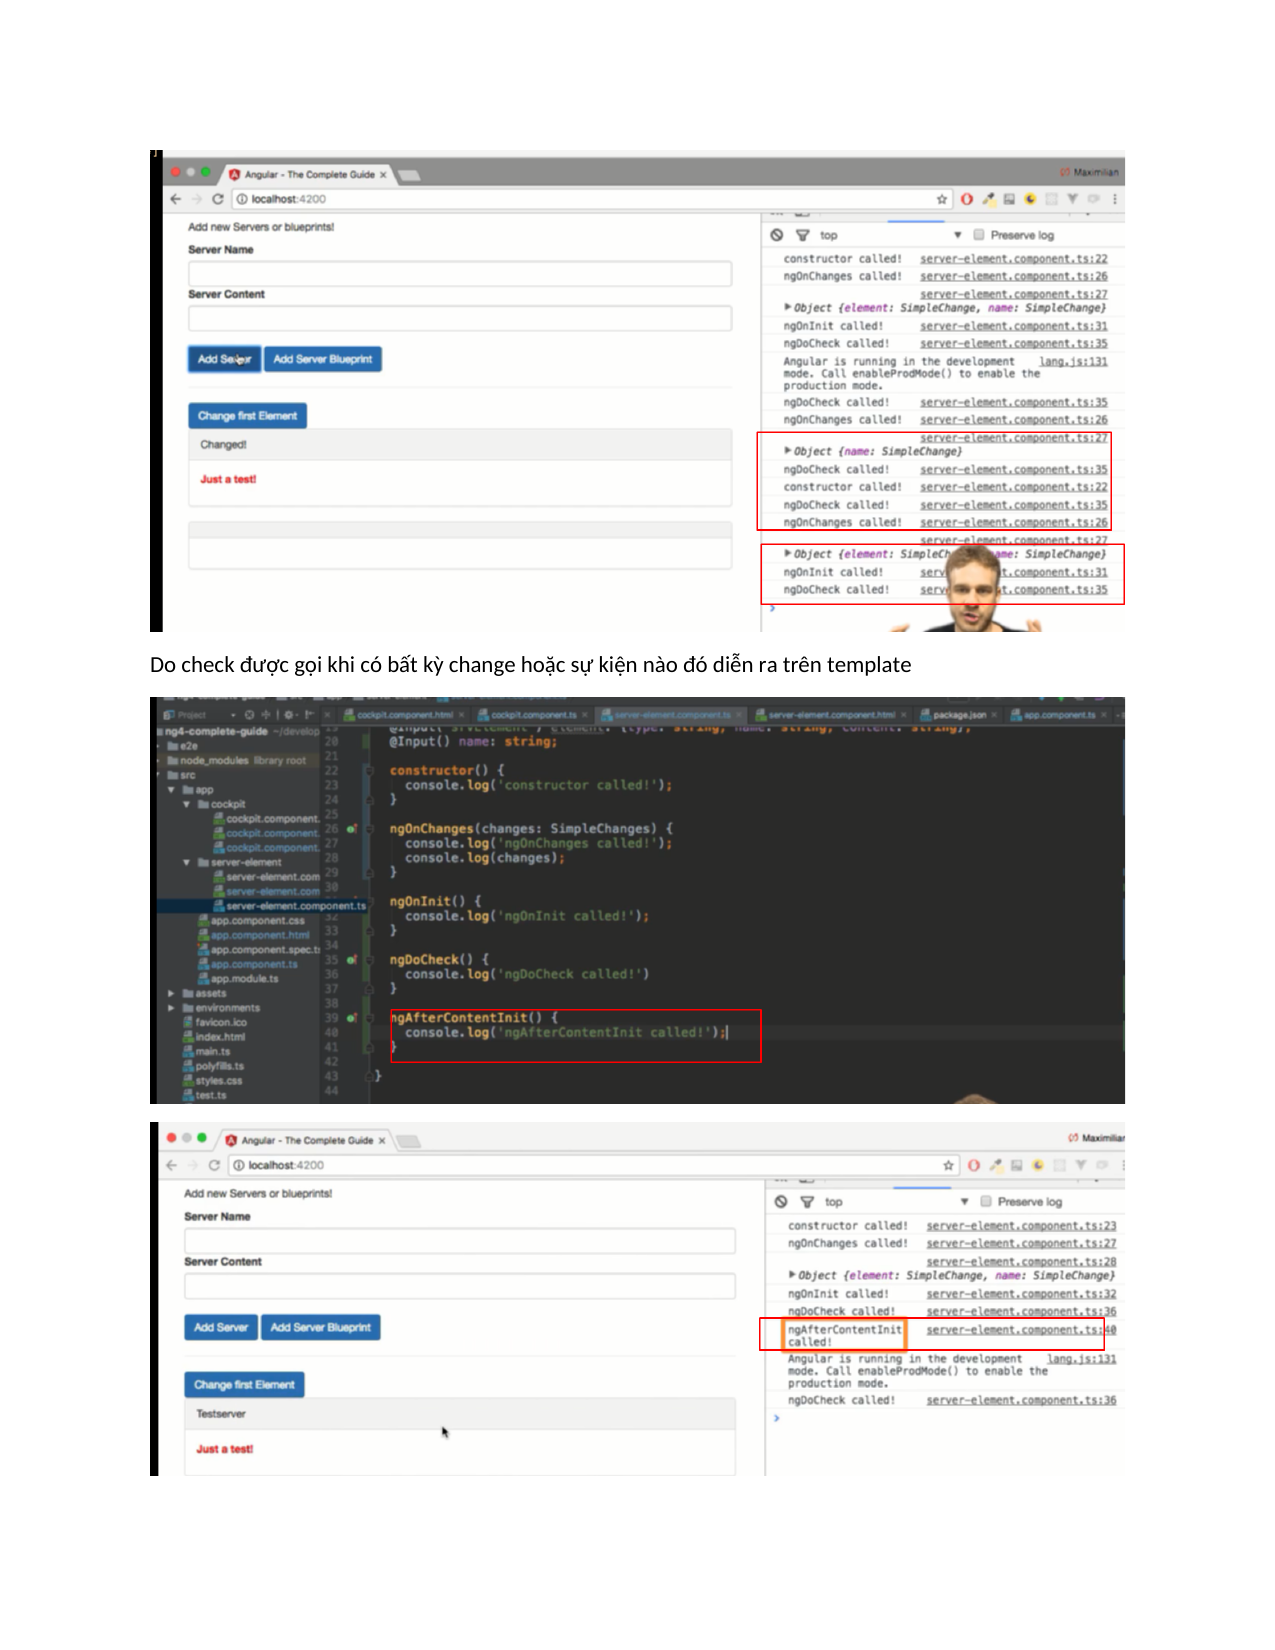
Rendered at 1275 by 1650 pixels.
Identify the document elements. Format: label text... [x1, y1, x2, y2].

picture [150, 1122, 1125, 1476]
picture [150, 150, 1125, 632]
picture [150, 697, 1125, 1104]
text Do check được gọi khi có bất kỳ change hoặc sự kiện nào đó diễn ra trên template [150, 650, 1125, 678]
